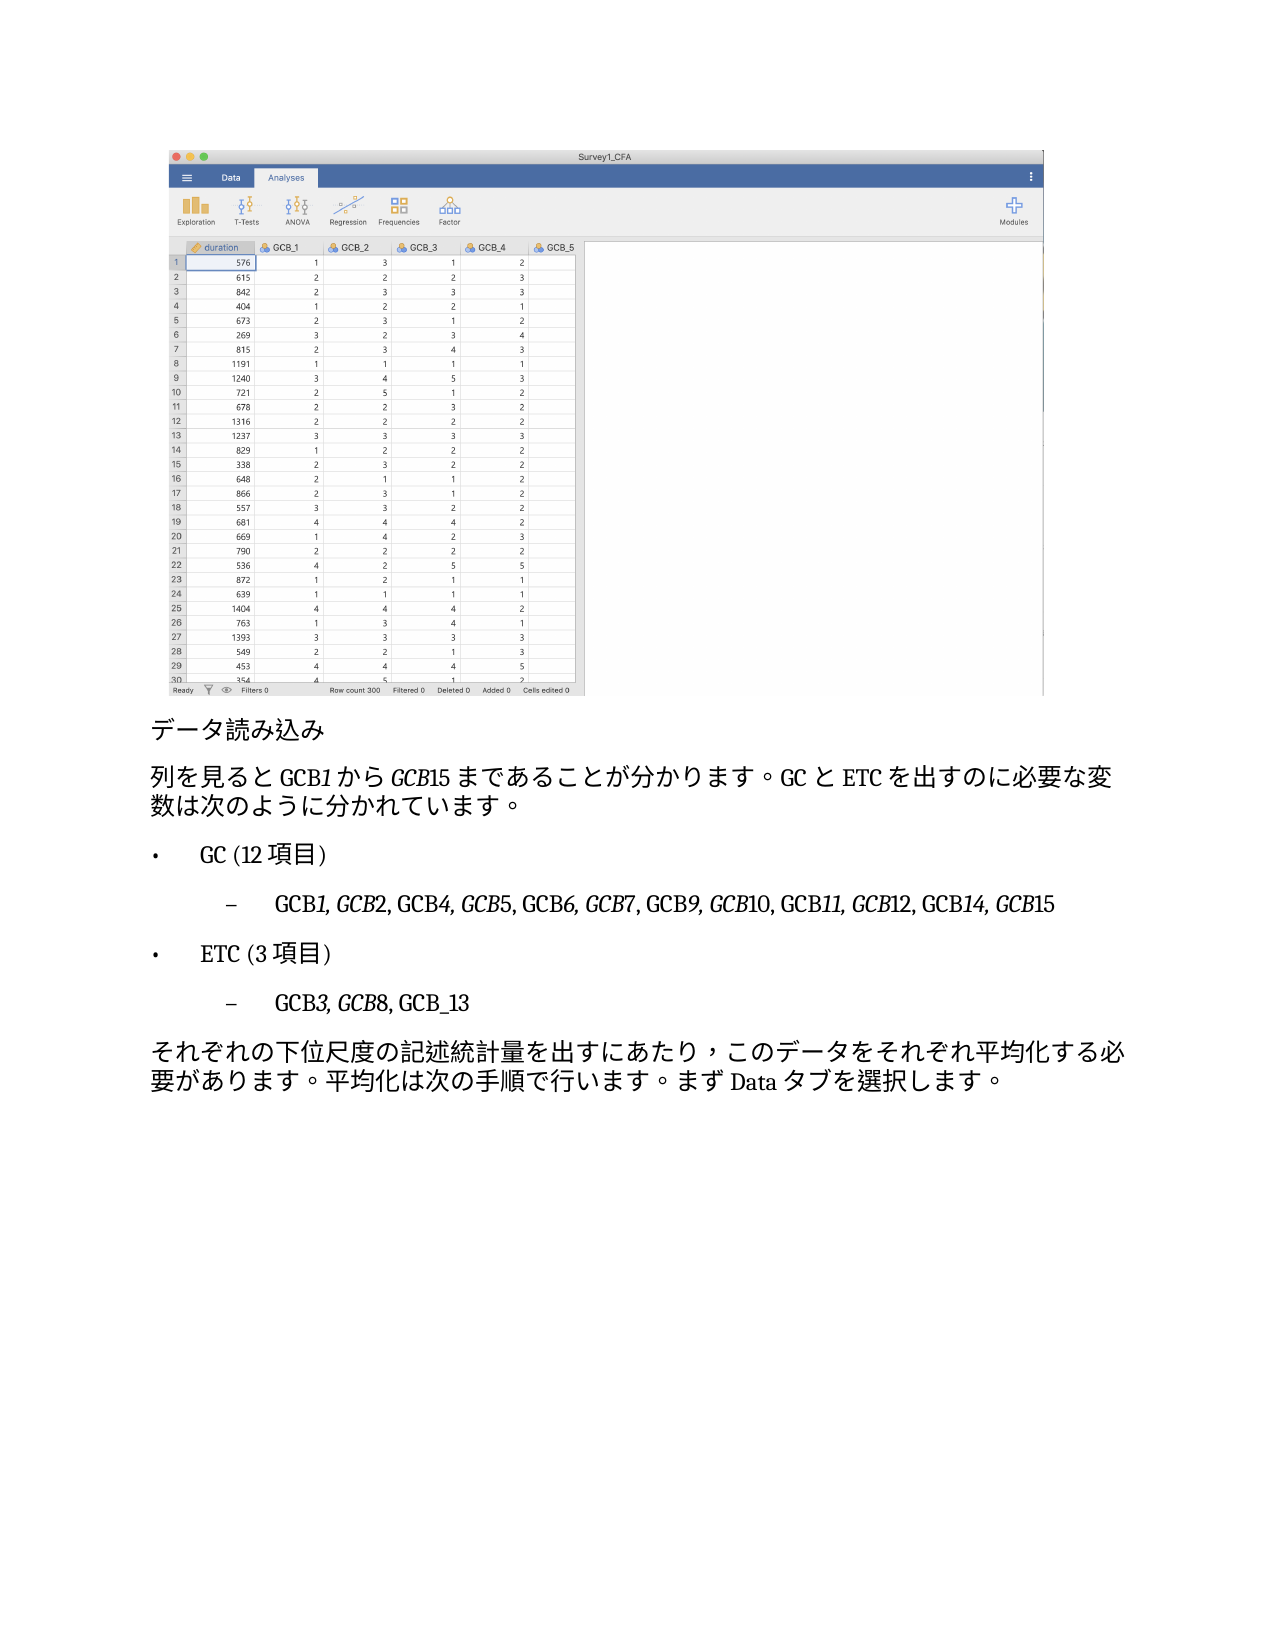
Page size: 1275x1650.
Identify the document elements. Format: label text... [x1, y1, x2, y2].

text 列を見るとGCB1からGCB15まであることが分かります。GCとETCを出すのに必要な変数は次のように分かれています。 [150, 764, 1125, 822]
list GCB3, GCB8, GCB_13 [225, 989, 1125, 1018]
list GCB1, GCB2, GCB4, GCB5, GCB6, GCB7, GCB9, GCB10, GCB11, GCB12, GCB14, GCB15 [225, 890, 1125, 919]
list ETC (3項目) [150, 940, 1125, 968]
list GC (12項目) [150, 841, 1125, 869]
text それぞれの下位尺度の記述統計量を出すにあたり，このデータをそれぞれ平均化する必要があります。平均化は次の手順で行います。まずDataタブを選択します。 [150, 1039, 1125, 1096]
text データ読み込み [150, 717, 1125, 746]
picture [168, 150, 1044, 696]
